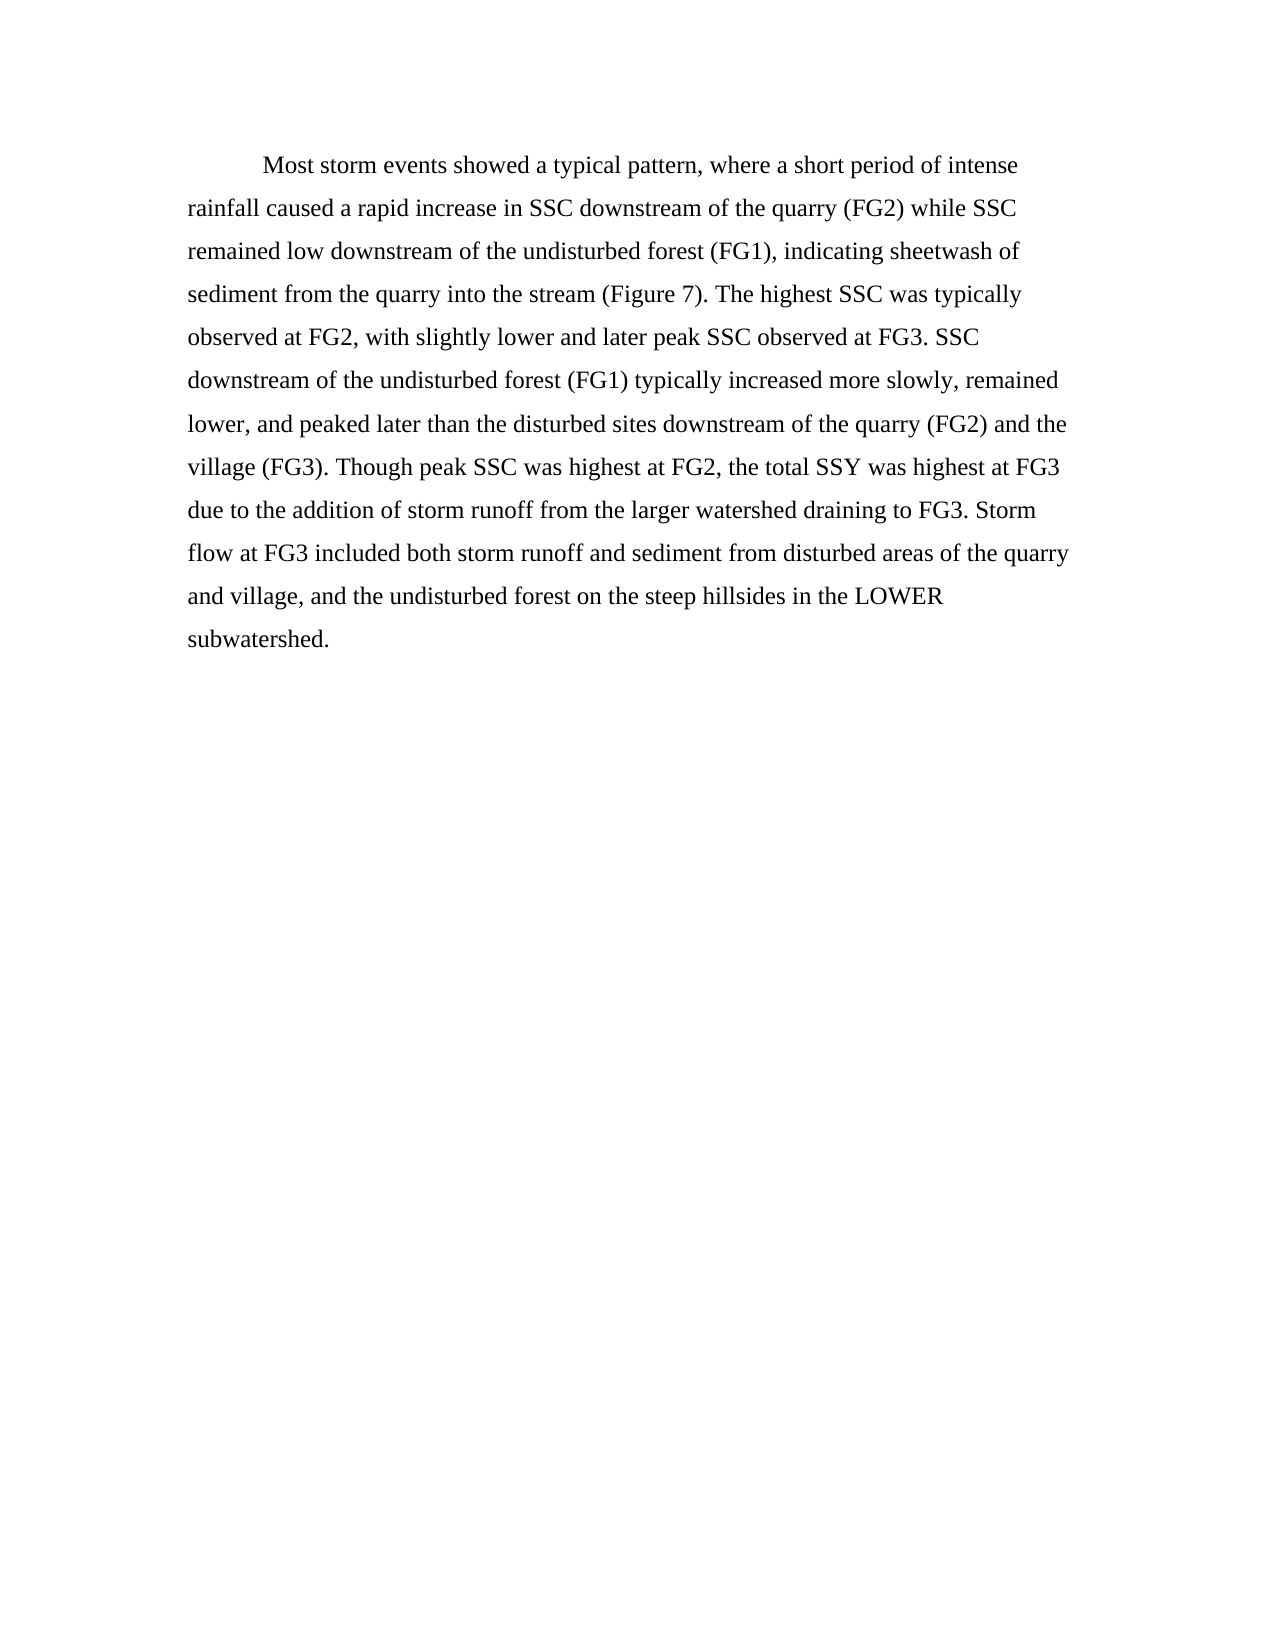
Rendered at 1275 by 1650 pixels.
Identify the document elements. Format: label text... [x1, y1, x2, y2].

text Most storm events showed a typical pattern, where a short period of intense rainfall caused a rapid increase in SSC downstream of the quarry (FG2) while SSC remained low downstream of the undisturbed forest (FG1), indicating sheetwash of sediment from the quarry into the stream (Figure 7). The highest SSC was typically observed at FG2, with slightly lower and later peak SSC observed at FG3. SSC downstream of the undisturbed forest (FG1) typically increased more slowly, remained lower, and peaked later than the disturbed sites downstream of the quarry (FG2) and the village (FG3). Though peak SSC was highest at FG2, the total SSY was highest at FG3 due to the addition of storm runoff from the larger watershed draining to FG3. Storm flow at FG3 included both storm runoff and sediment from disturbed areas of the quarry and village, and the undisturbed forest on the steep hillsides in the LOWER subwatershed. [187, 150, 1087, 653]
